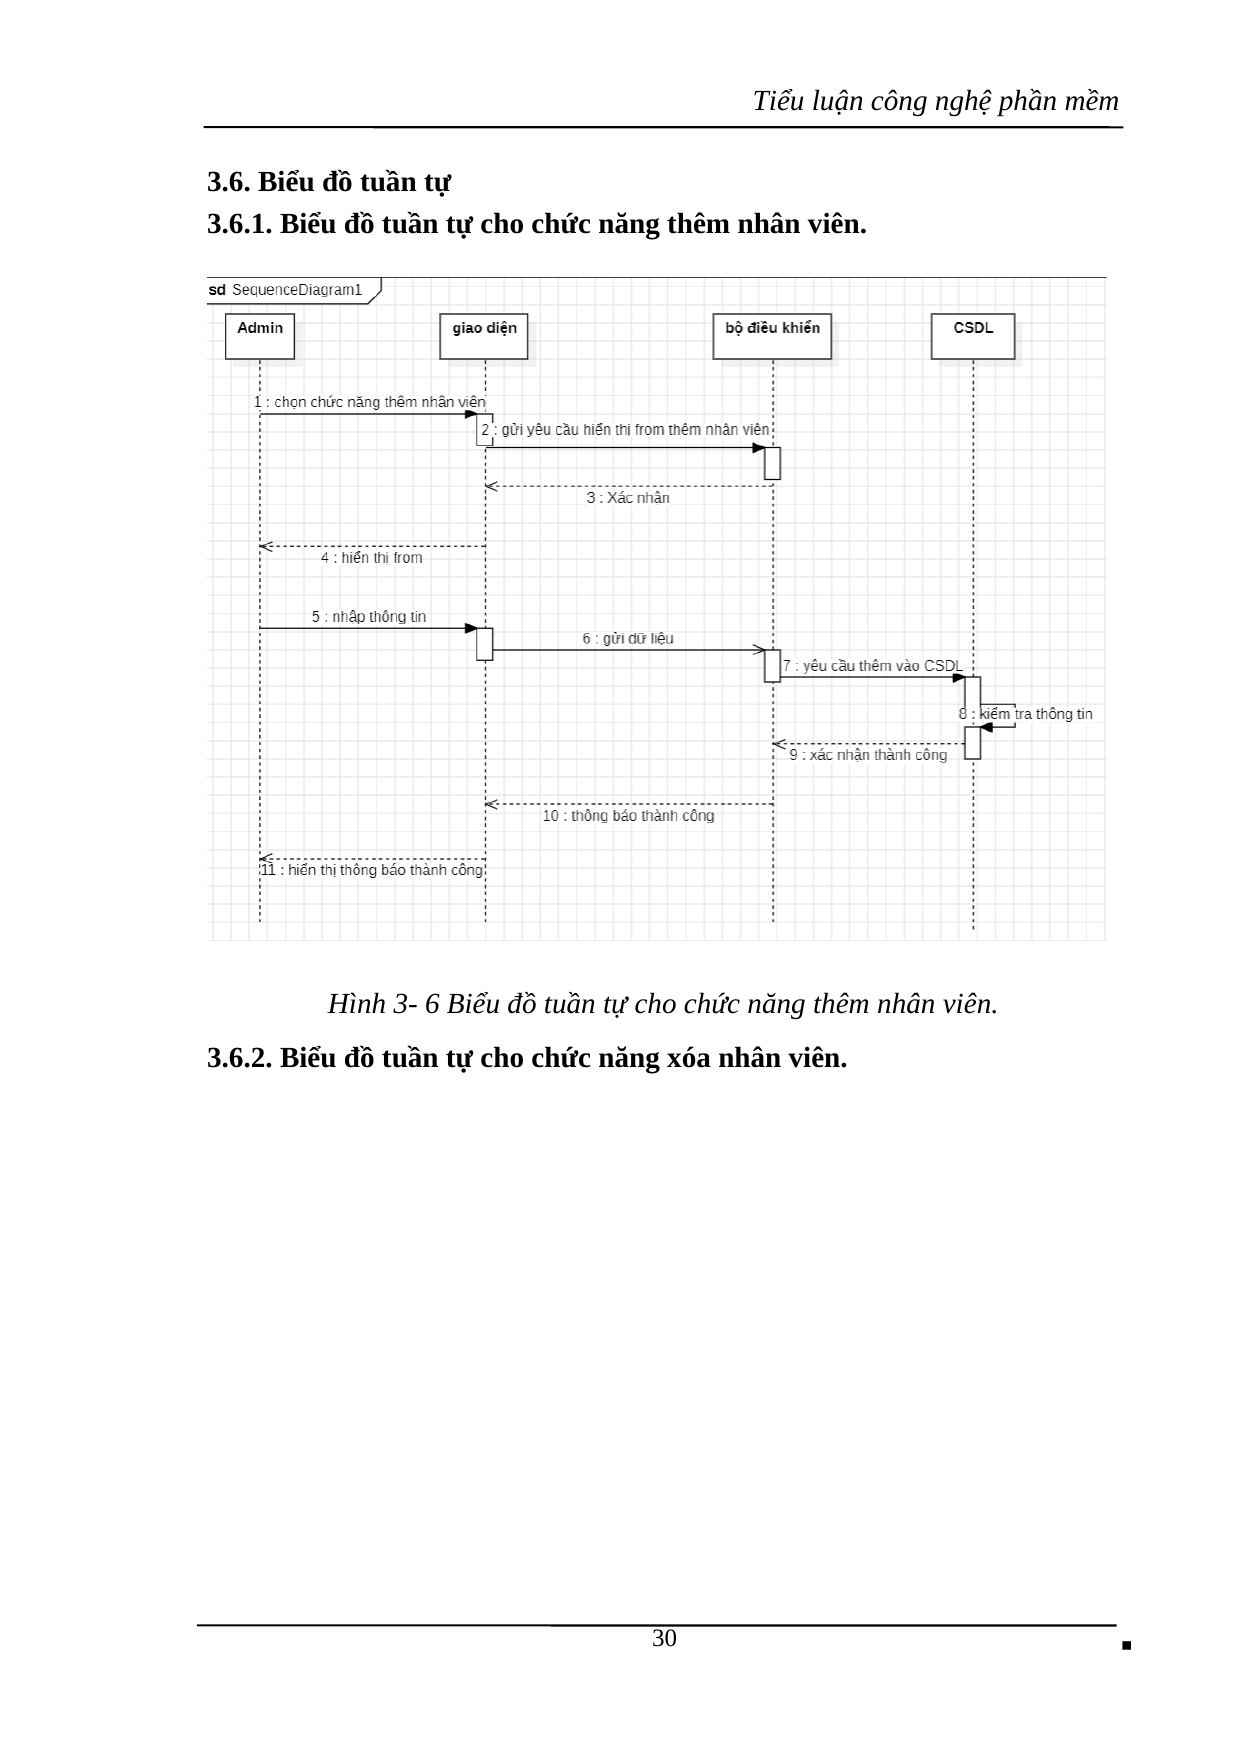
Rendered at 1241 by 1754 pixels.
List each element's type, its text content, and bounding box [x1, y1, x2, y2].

picture [206, 277, 1107, 941]
text 3.6.1. Biểu đồ tuần tự cho chức năng thêm nhân viên. [207, 206, 1122, 240]
subtitle 3.6. Biểu đồ tuần tự [207, 164, 1122, 198]
text Hình 3- 6 Biểu đồ tuần tự cho chức năng thêm nhân viên. [207, 986, 1122, 1019]
text 3.6.2. Biểu đồ tuần tự cho chức năng xóa nhân viên. [207, 1040, 1122, 1074]
